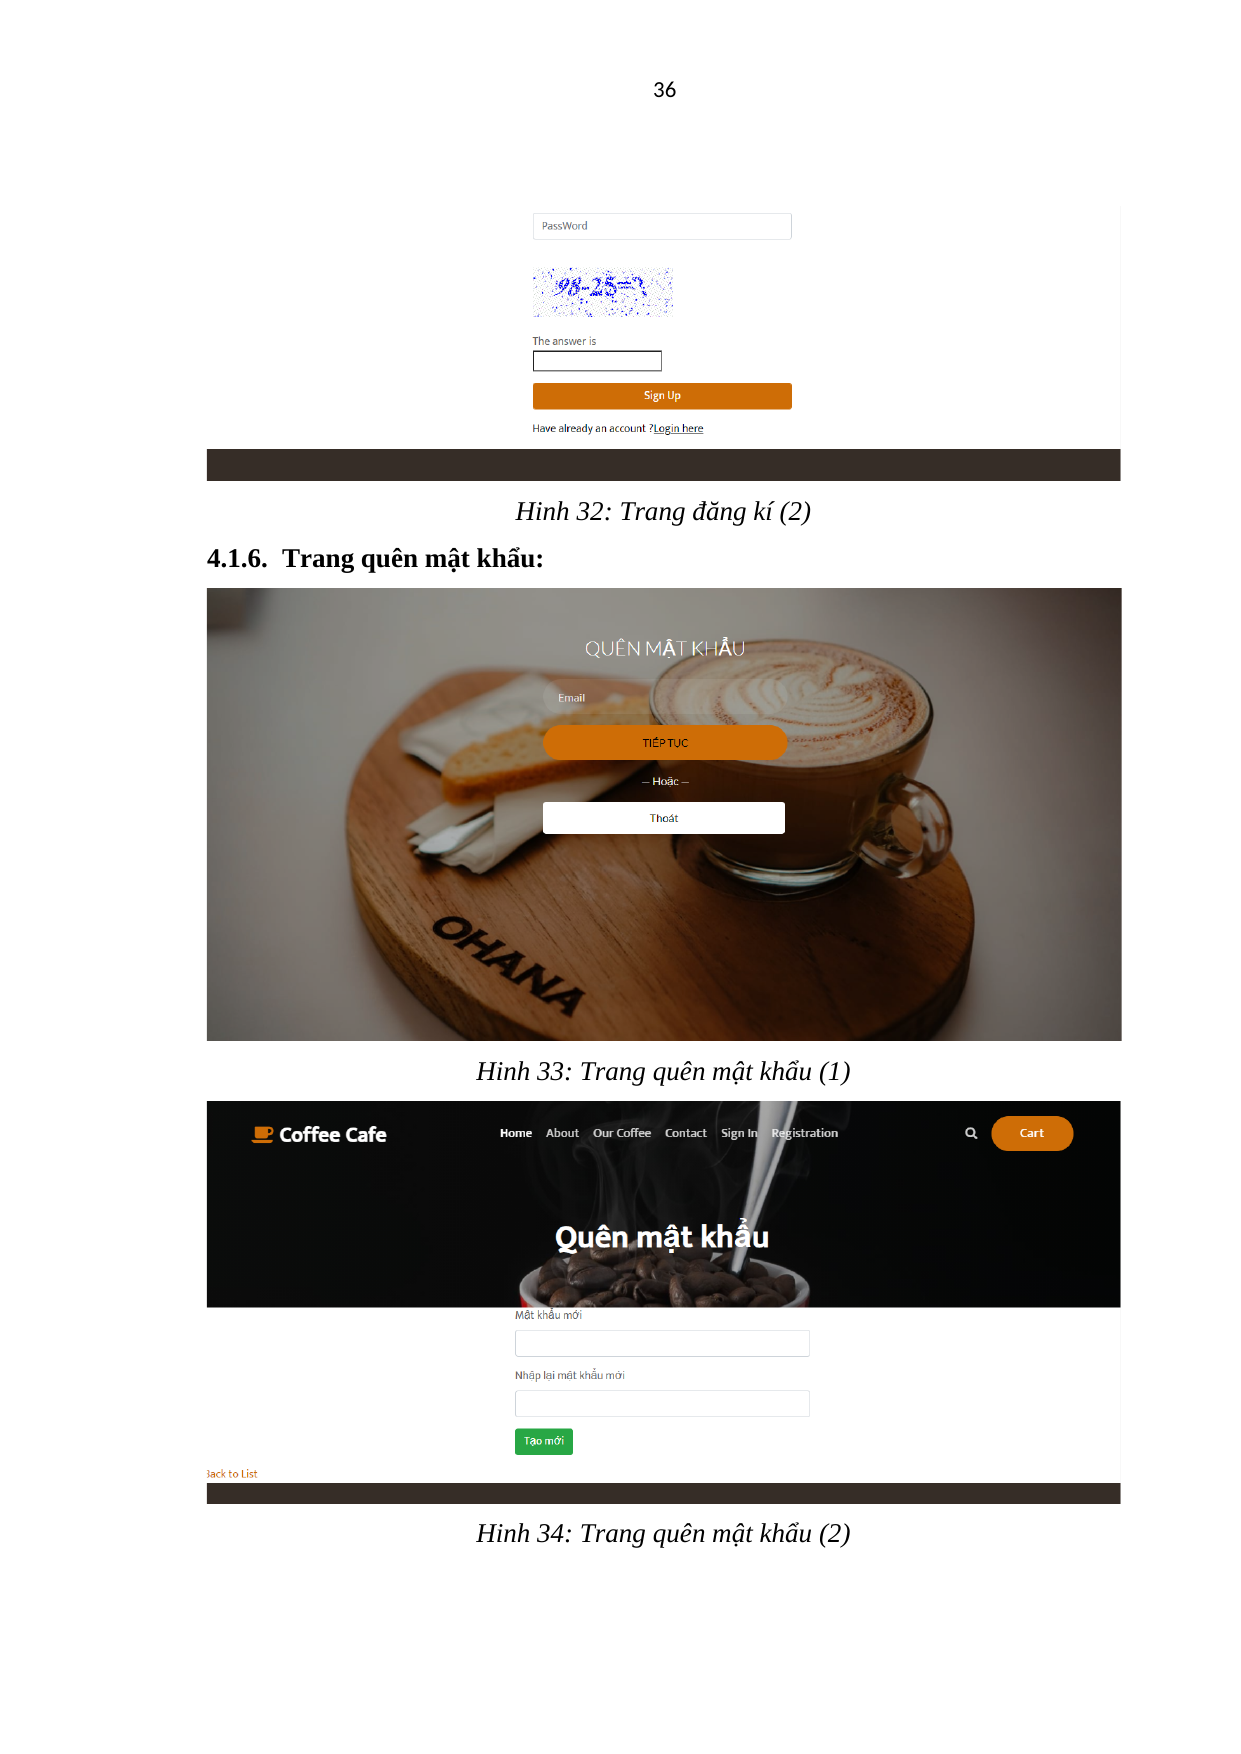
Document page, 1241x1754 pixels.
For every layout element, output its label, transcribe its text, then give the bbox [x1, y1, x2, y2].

list Hinh 33: Trang quên mật khẩu (1) [207, 1054, 1122, 1086]
picture [206, 1101, 1121, 1504]
picture [206, 206, 1121, 481]
list Hinh 32: Trang đăng kí (2) [207, 495, 1122, 526]
list Trang quên mật khẩu: [207, 542, 1122, 573]
picture [206, 588, 1122, 1041]
list Hinh 34: Trang quên mật khẩu (2) [207, 1517, 1122, 1548]
